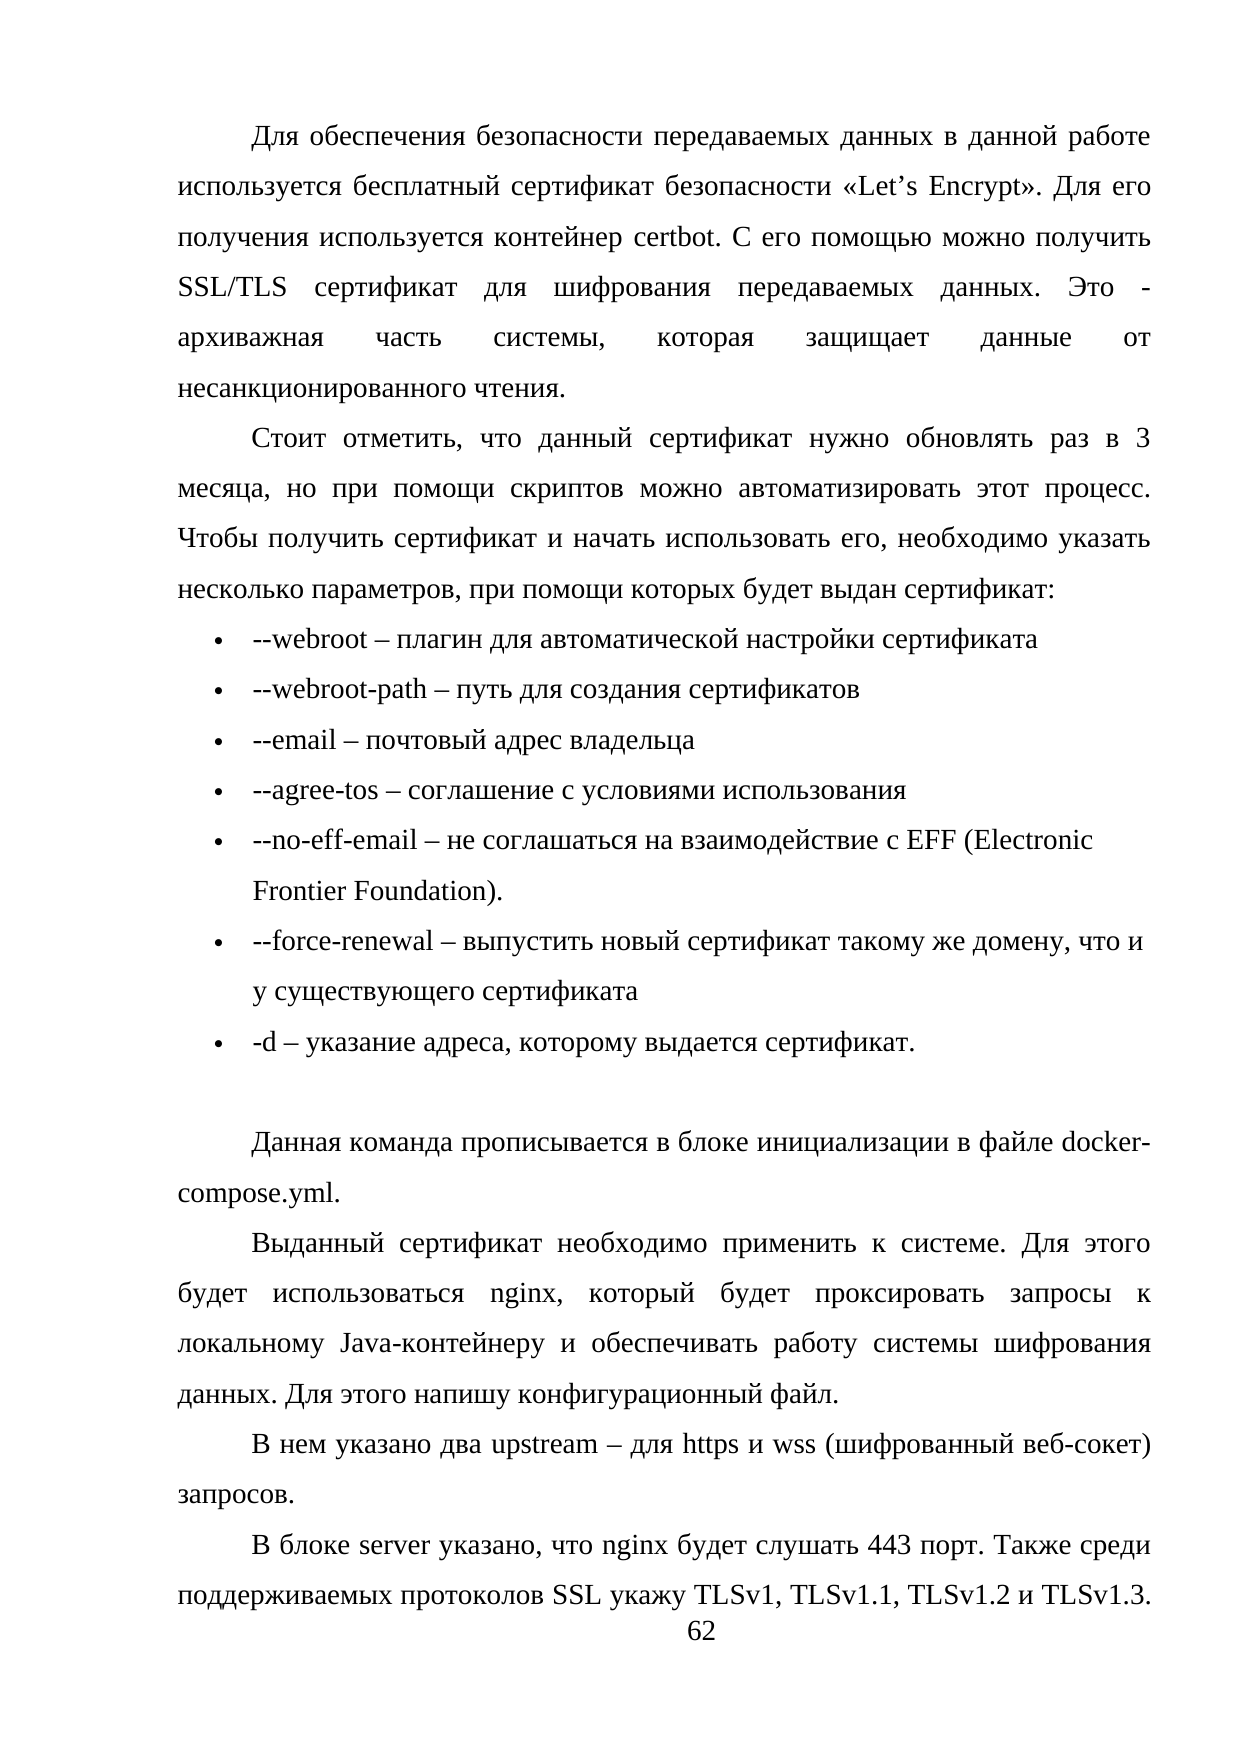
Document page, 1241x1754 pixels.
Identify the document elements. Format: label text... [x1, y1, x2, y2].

list --agree-tos – соглашение с условиями использования [215, 772, 1152, 806]
text Для обеспечения безопасности передаваемых данных в данной работе используется бесплатный сертификат безопасности «Let’s Encrypt». Для его получения используется контейнер certbot. С его помощью можно получить SSL/TLS сертификат для шифрования передаваемых данных. Это - архиважная часть системы, которая защищает данные от несанкционированного чтения. [177, 118, 1152, 403]
list --webroot – плагин для автоматической настройки сертификата [215, 621, 1152, 655]
list -d – указание адреса, которому выдается сертификат. [215, 1024, 1152, 1057]
text Стоит отметить, что данный сертификат нужно обновлять раз в 3 месяца, но при помощи скриптов можно автоматизировать этот процесс. Чтобы получить сертификат и начать использовать его, необходимо указать несколько параметров, при помощи которых будет выдан сертификат: [177, 420, 1152, 604]
text В нем указано два upstream – для https и wss (шифрованный веб-сокет) запросов. [177, 1426, 1152, 1510]
text Данная команда прописывается в блоке инициализации в файле docker-compose.yml. [177, 1124, 1152, 1208]
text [177, 1527, 1152, 1611]
list --webroot-path – путь для создания сертификатов [215, 672, 1152, 705]
text Выданный сертификат необходимо применить к системе. Для этого будет использоваться nginx, который будет проксировать запросы к локальному Java-контейнеру и обеспечивать работу системы шифрования данных. Для этого напишу конфигурационный файл. [177, 1225, 1152, 1409]
list --email – почтовый адрес владельца [215, 722, 1152, 755]
list --force-renewal – выпустить новый сертификат такому же домену, что и у существующего сертификата [215, 923, 1152, 1007]
list --no-eff-email – не соглашаться на взаимодействие с EFF (Electronic Frontier Foundation). [215, 822, 1152, 906]
